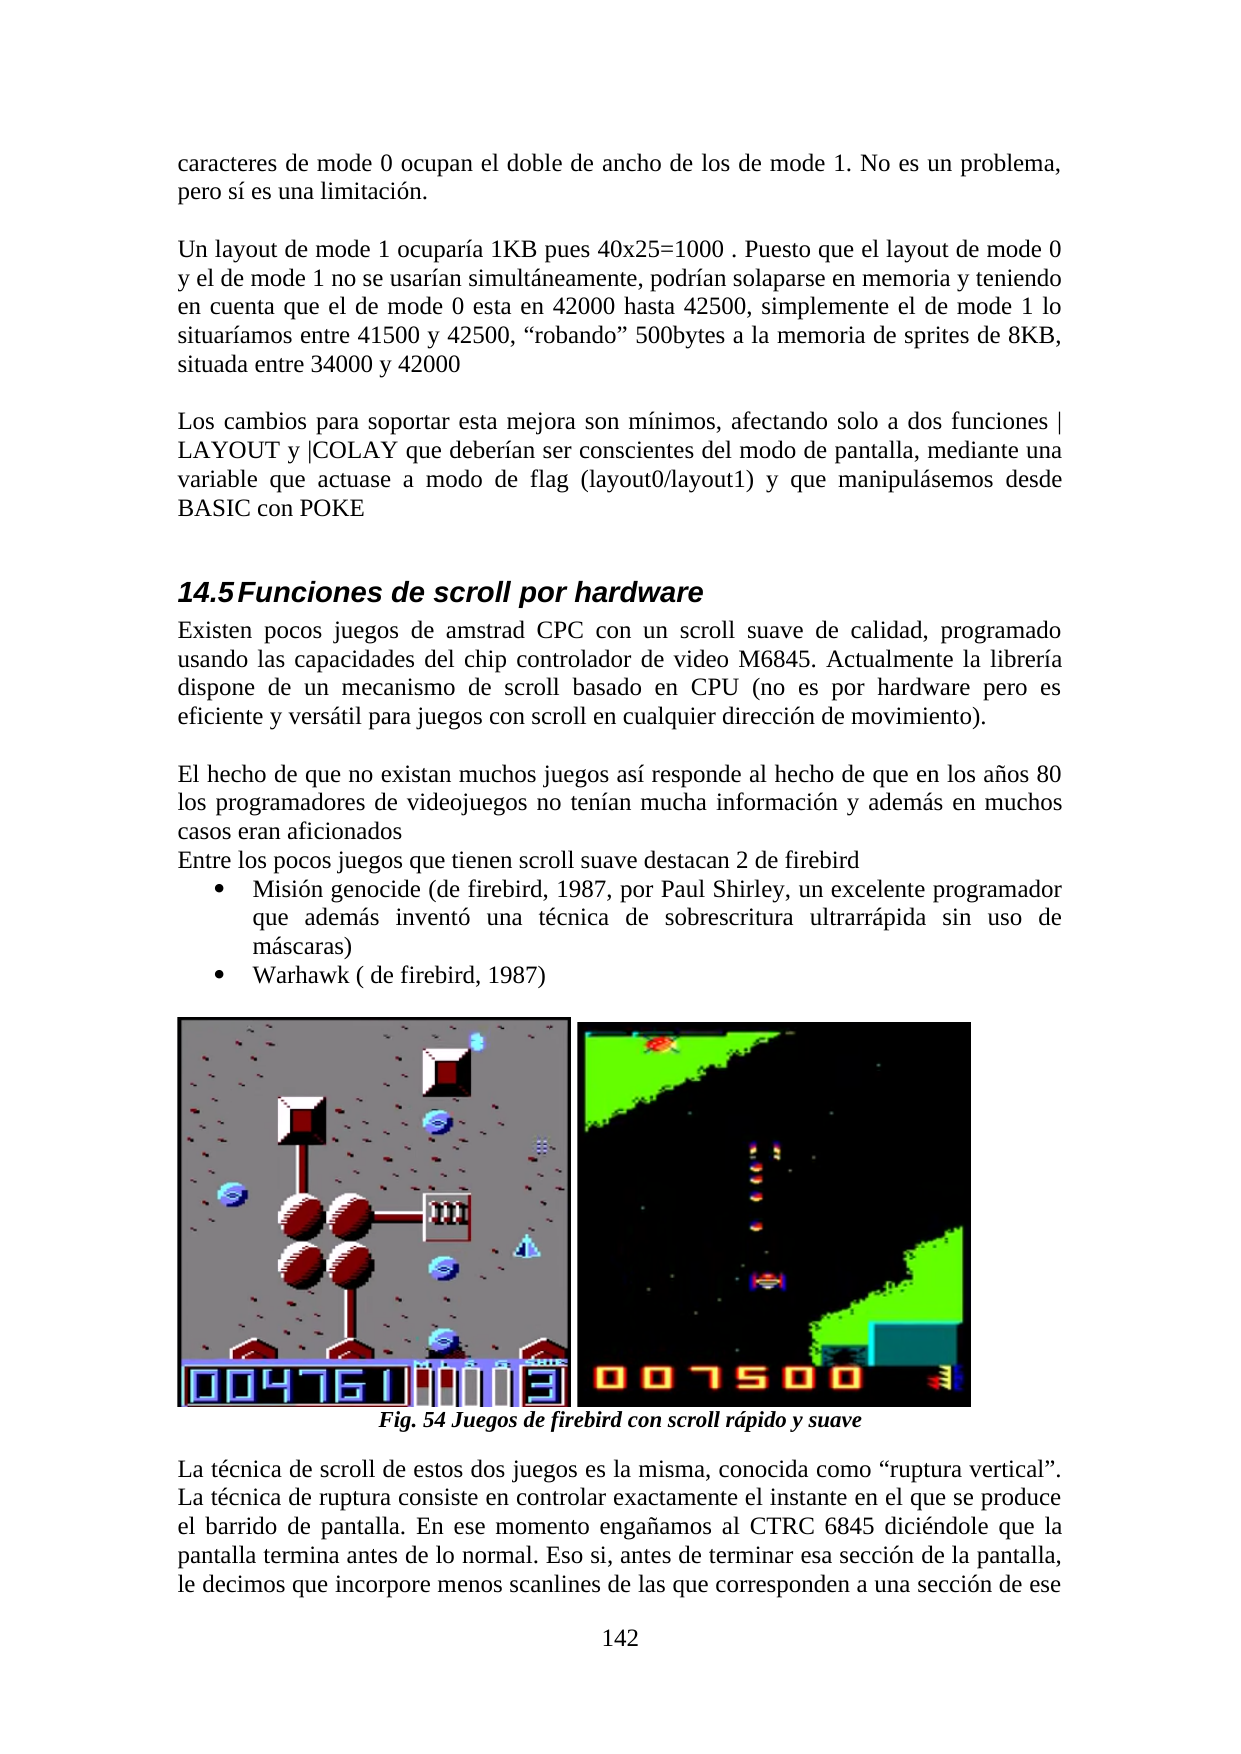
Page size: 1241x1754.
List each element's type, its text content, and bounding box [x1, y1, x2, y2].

picture [177, 1017, 571, 1407]
picture [577, 1022, 971, 1407]
list Misión genocide (de firebird, 1987, por Paul Shirley, un excelente programador que además inventó una técnica de sobrescritura ultrarrápida sin uso de máscaras) [215, 874, 1063, 960]
text Un layout de mode 1 ocuparía 1KB pues 40x25=1000 . Puesto que el layout de mode 0 y el de mode 1 no se usarían simultáneamente, podrían solaparse en memoria y teniendo en cuenta que el de mode 0 esta en 42000 hasta 42500, simplemente el de mode 1 lo situaríamos entre 41500 y 42500, “robando” 500bytes a la memoria de sprites de 8KB, situada entre 34000 y 42000 [177, 234, 1063, 378]
text El hecho de que no existan muchos juegos así responde al hecho de que en los años 80 los programadores de videojuegos no tenían mucha información y además en muchos casos eran aficionados [177, 759, 1063, 845]
text Existen pocos juegos de amstrad CPC con un scroll suave de calidad, programado usando las capacidades del chip controlador de video M6845. Actualmente la librería dispone de un mecanismo de scroll basado en CPU (no es por hardware pero es eficiente y versátil para juegos con scroll en cualquier dirección de movimiento). [177, 615, 1063, 730]
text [177, 1454, 1063, 1597]
list Warhawk ( de firebird, 1987) [215, 960, 1063, 989]
subtitle Funciones de scroll por hardware [177, 575, 1063, 609]
text Entre los pocos juegos que tienen scroll suave destacan 2 de firebird [177, 845, 1063, 874]
text Los cambios para soportar esta mejora son mínimos, afectando solo a dos funciones |LAYOUT y |COLAY que deberían ser conscientes del modo de pantalla, mediante una variable que actuase a modo de flag (layout0/layout1) y que manipulásemos desde BASIC con POKE [177, 406, 1063, 521]
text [177, 148, 1063, 205]
